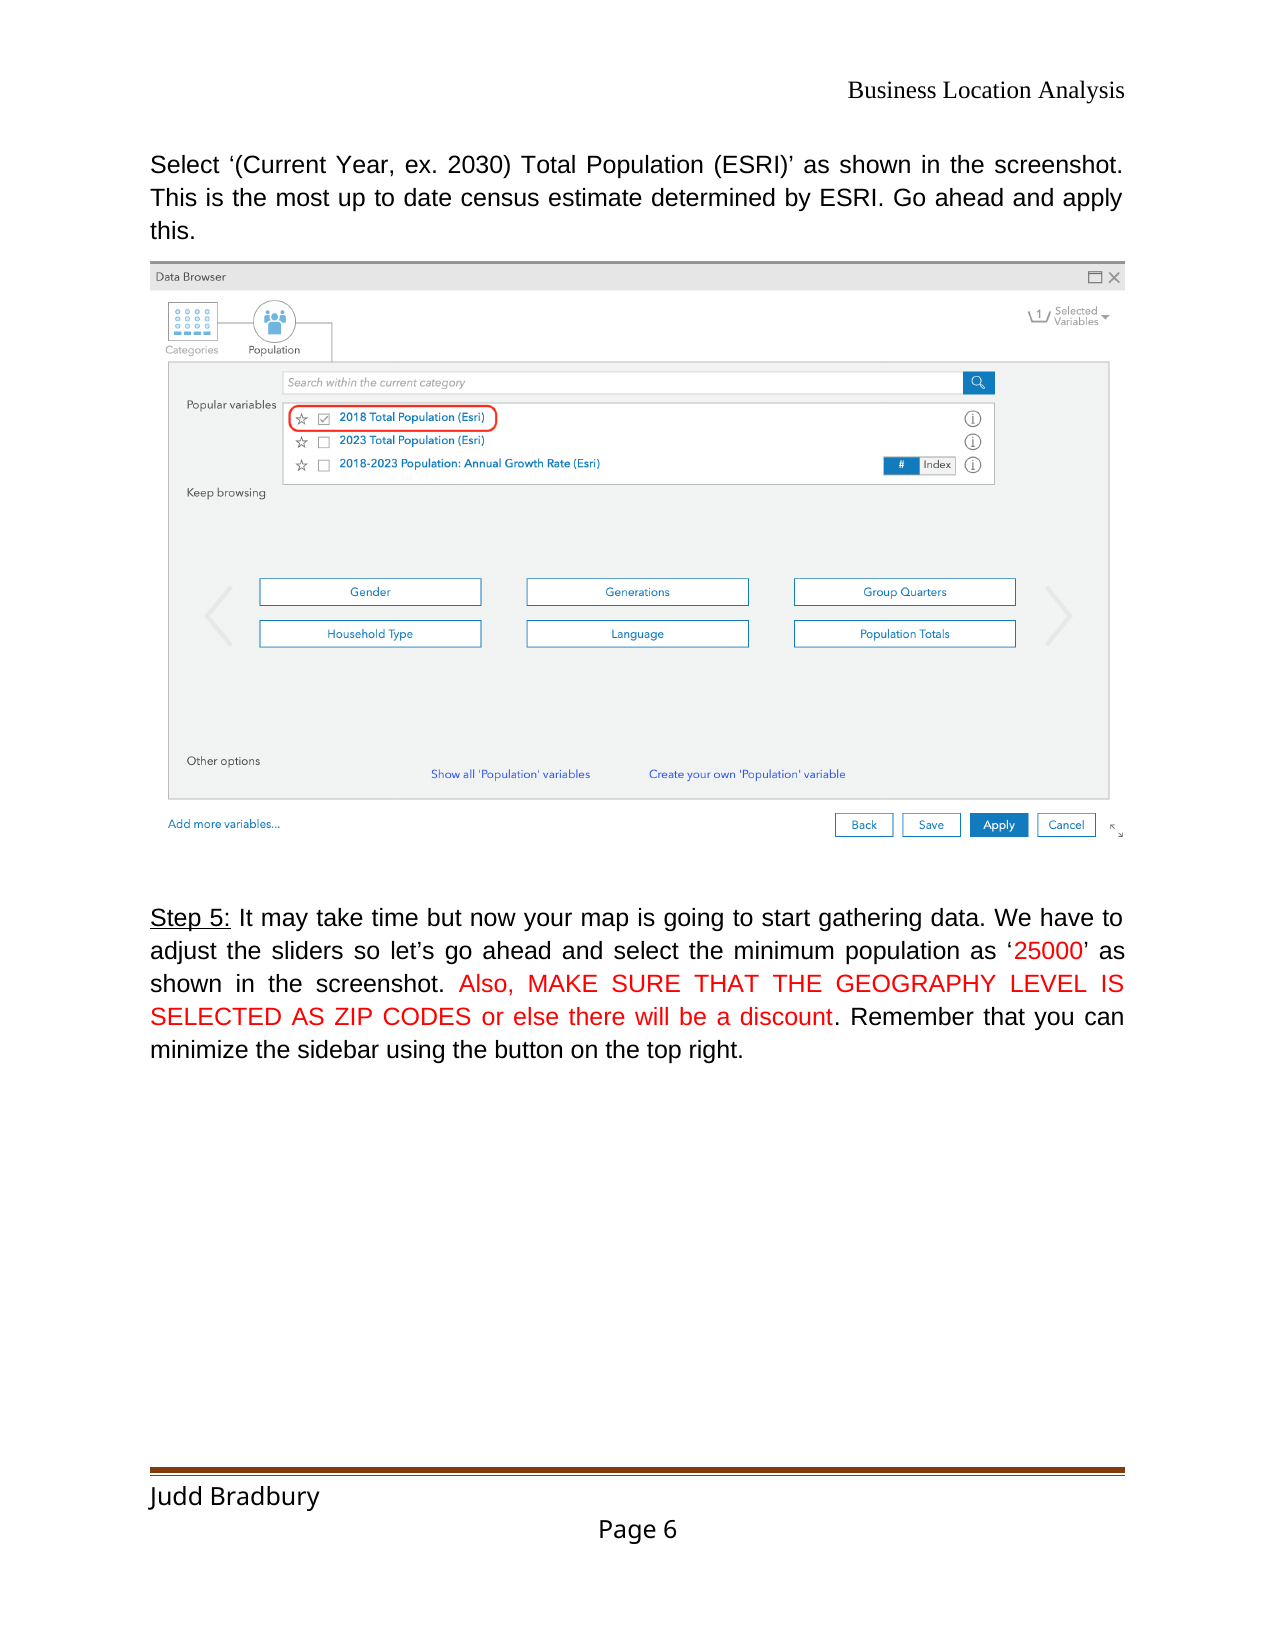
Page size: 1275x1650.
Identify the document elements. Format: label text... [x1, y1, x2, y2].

picture [150, 261, 1125, 841]
text Select ‘(Current Year, ex. 2030) Total Population (ESRI)’ as shown in the screenshot. This is the most up to date census estimate determined by ESRI. Go ahead and apply this. [150, 150, 1125, 245]
text Step 5: It may take time but now your map is going to start gathering data. We have to adjust the sliders so let’s go ahead and select the minimum population as ‘25000’ as shown in the screenshot. Also, MAKE SURE THAT THE GEOGRAPHY LEVEL IS SELECTED AS ZIP CODES or else there will be a discount. Remember that you can minimize the sidebar using the button on the top right. [150, 903, 1125, 1064]
